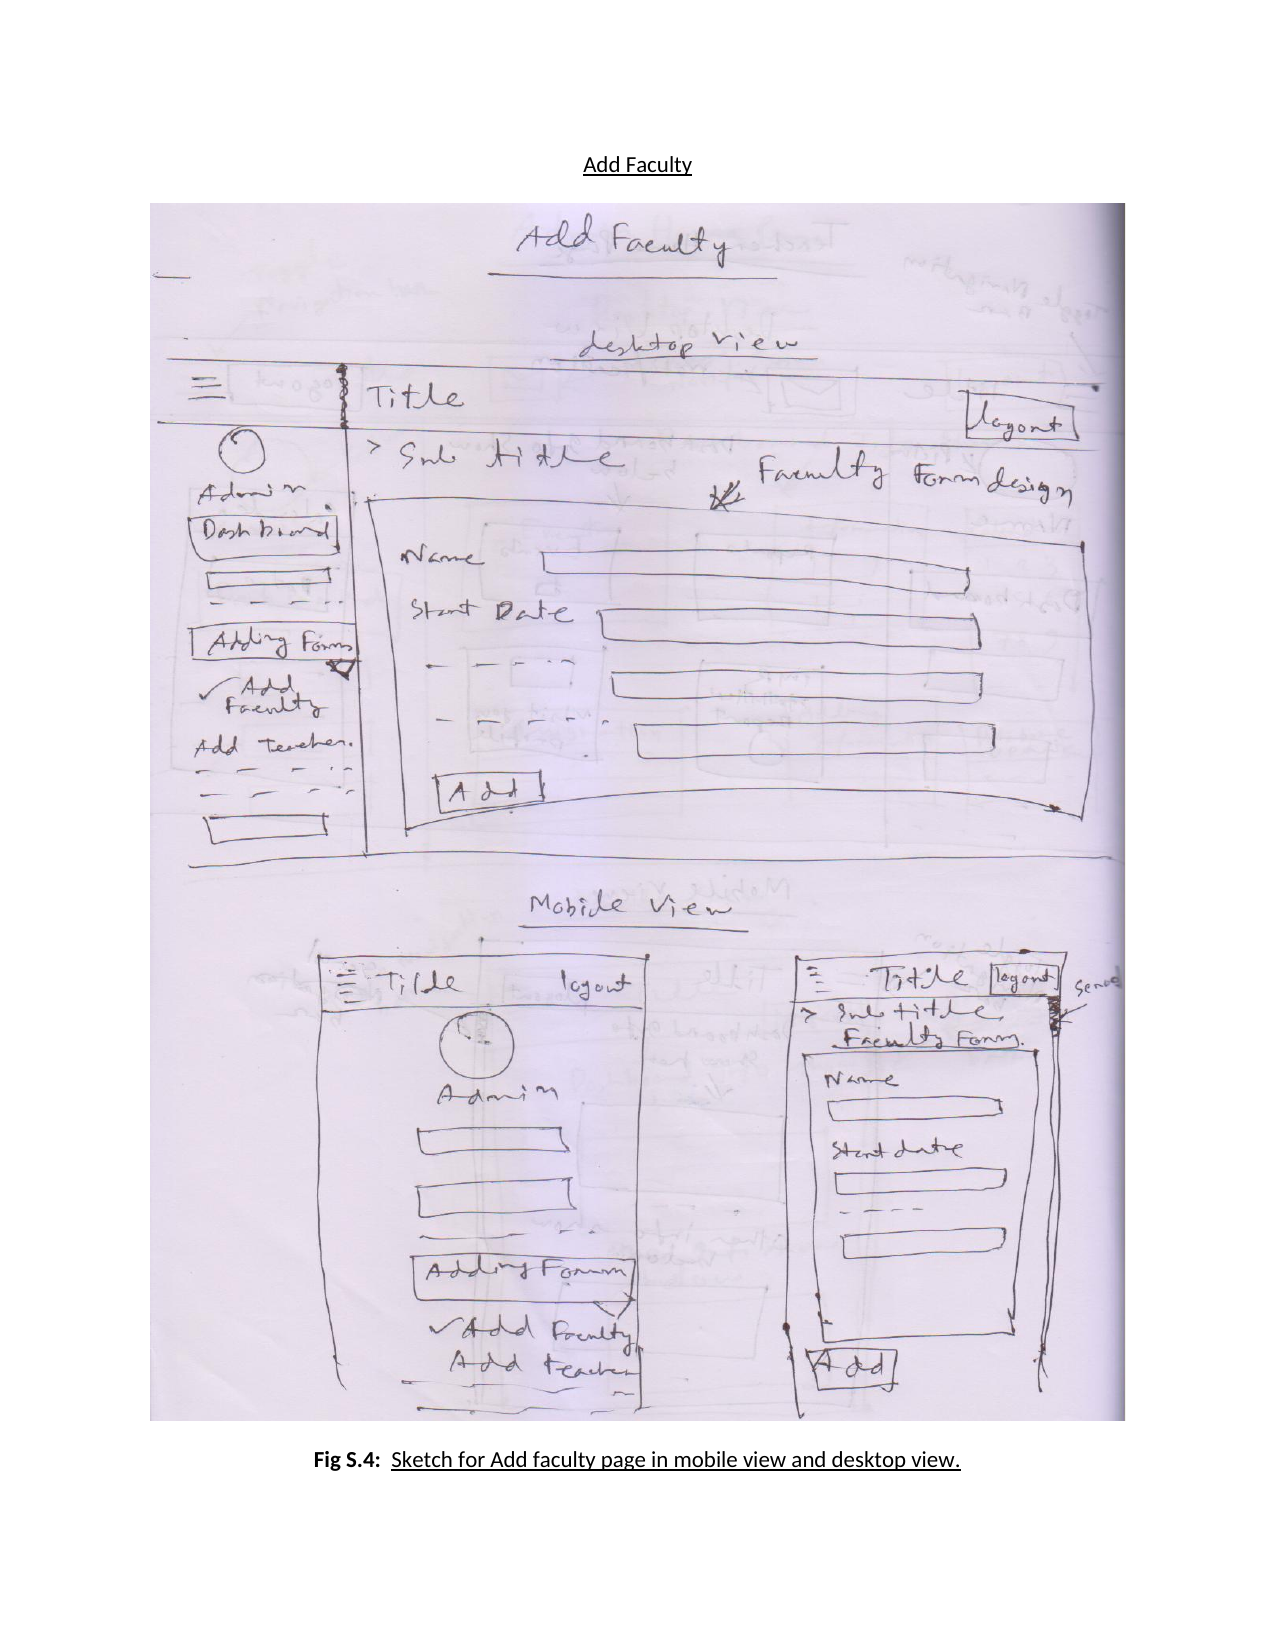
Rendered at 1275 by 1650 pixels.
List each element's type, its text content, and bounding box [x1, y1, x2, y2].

text Add Faculty [150, 150, 1125, 178]
text Fig S.4: Sketch for Add faculty page in mobile view and desktop view. [150, 1445, 1125, 1473]
picture [150, 203, 1125, 1421]
